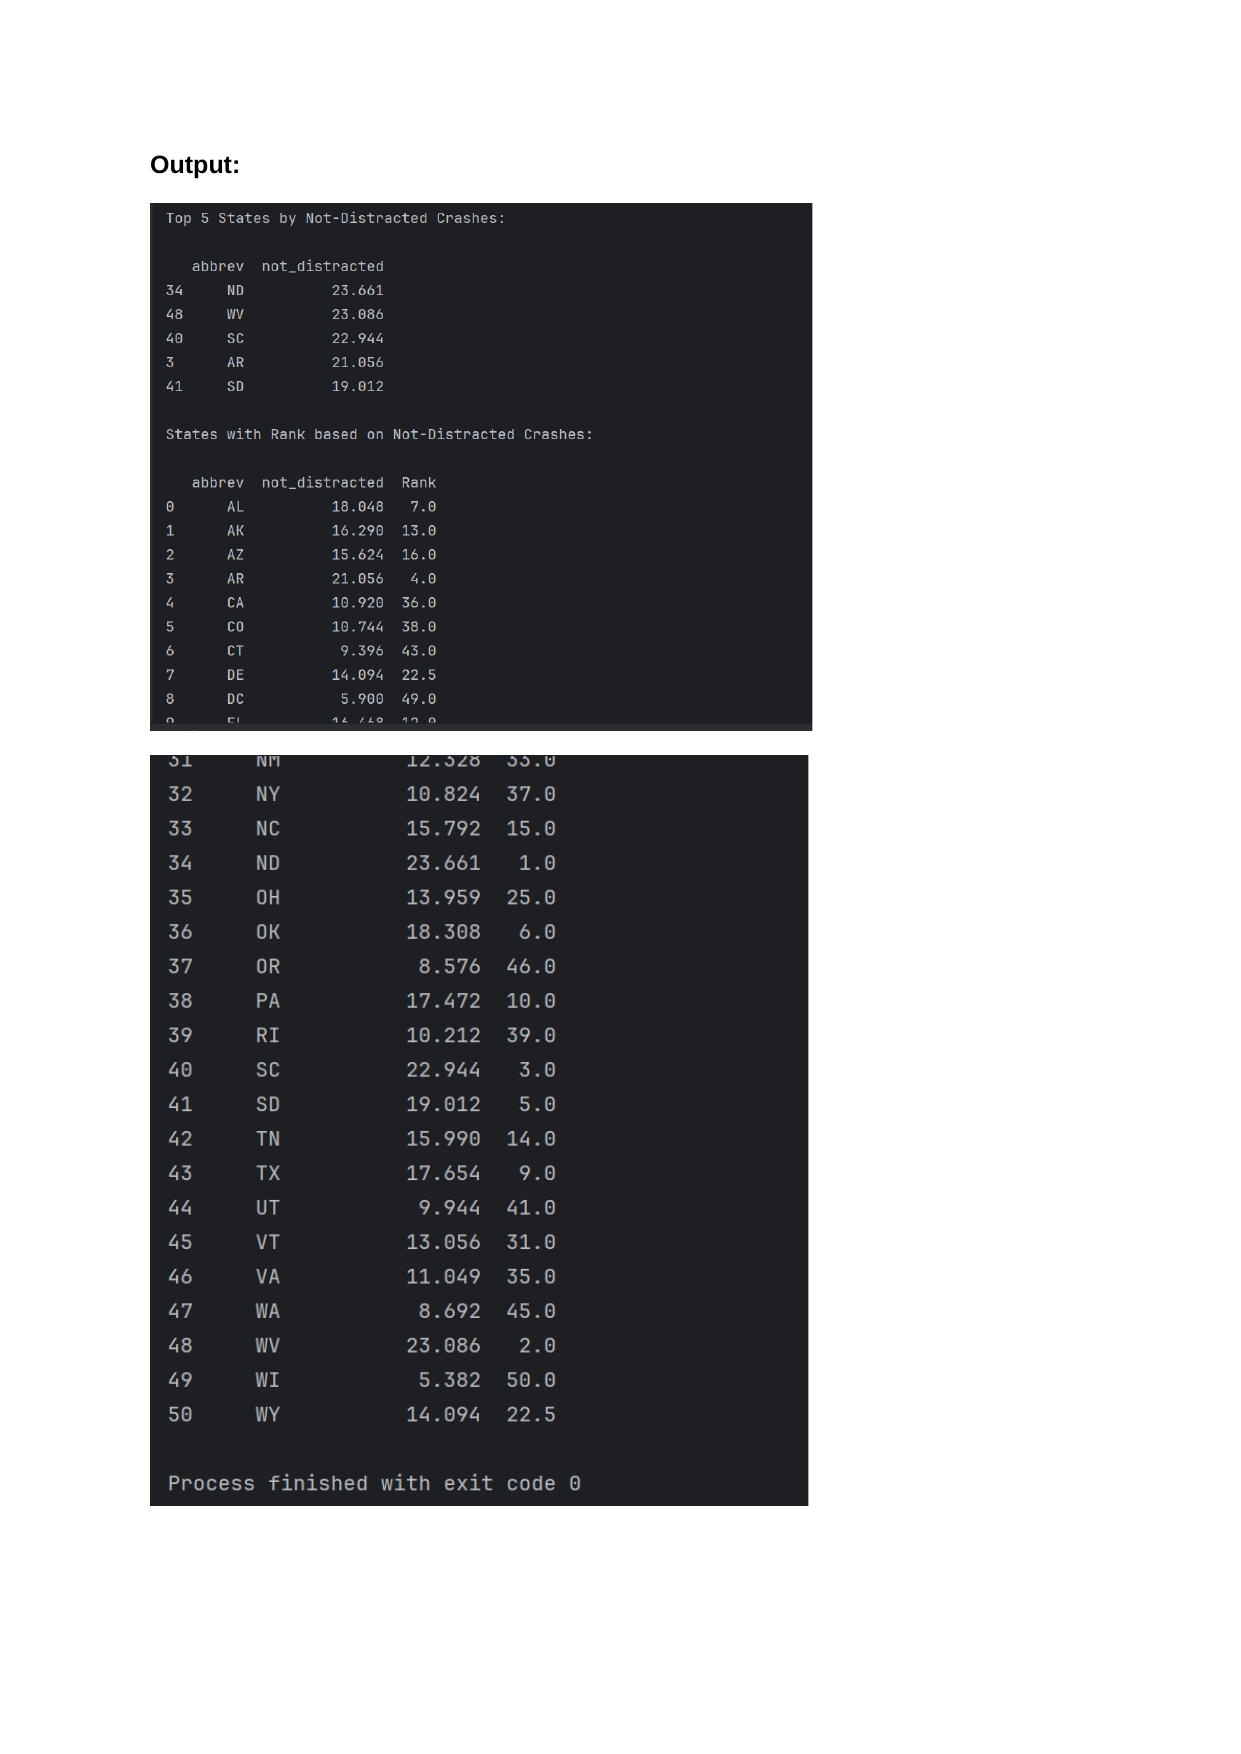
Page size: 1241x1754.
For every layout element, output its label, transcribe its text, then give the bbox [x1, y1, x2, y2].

picture [150, 203, 813, 731]
text Output: [150, 150, 1090, 179]
picture [150, 755, 809, 1506]
